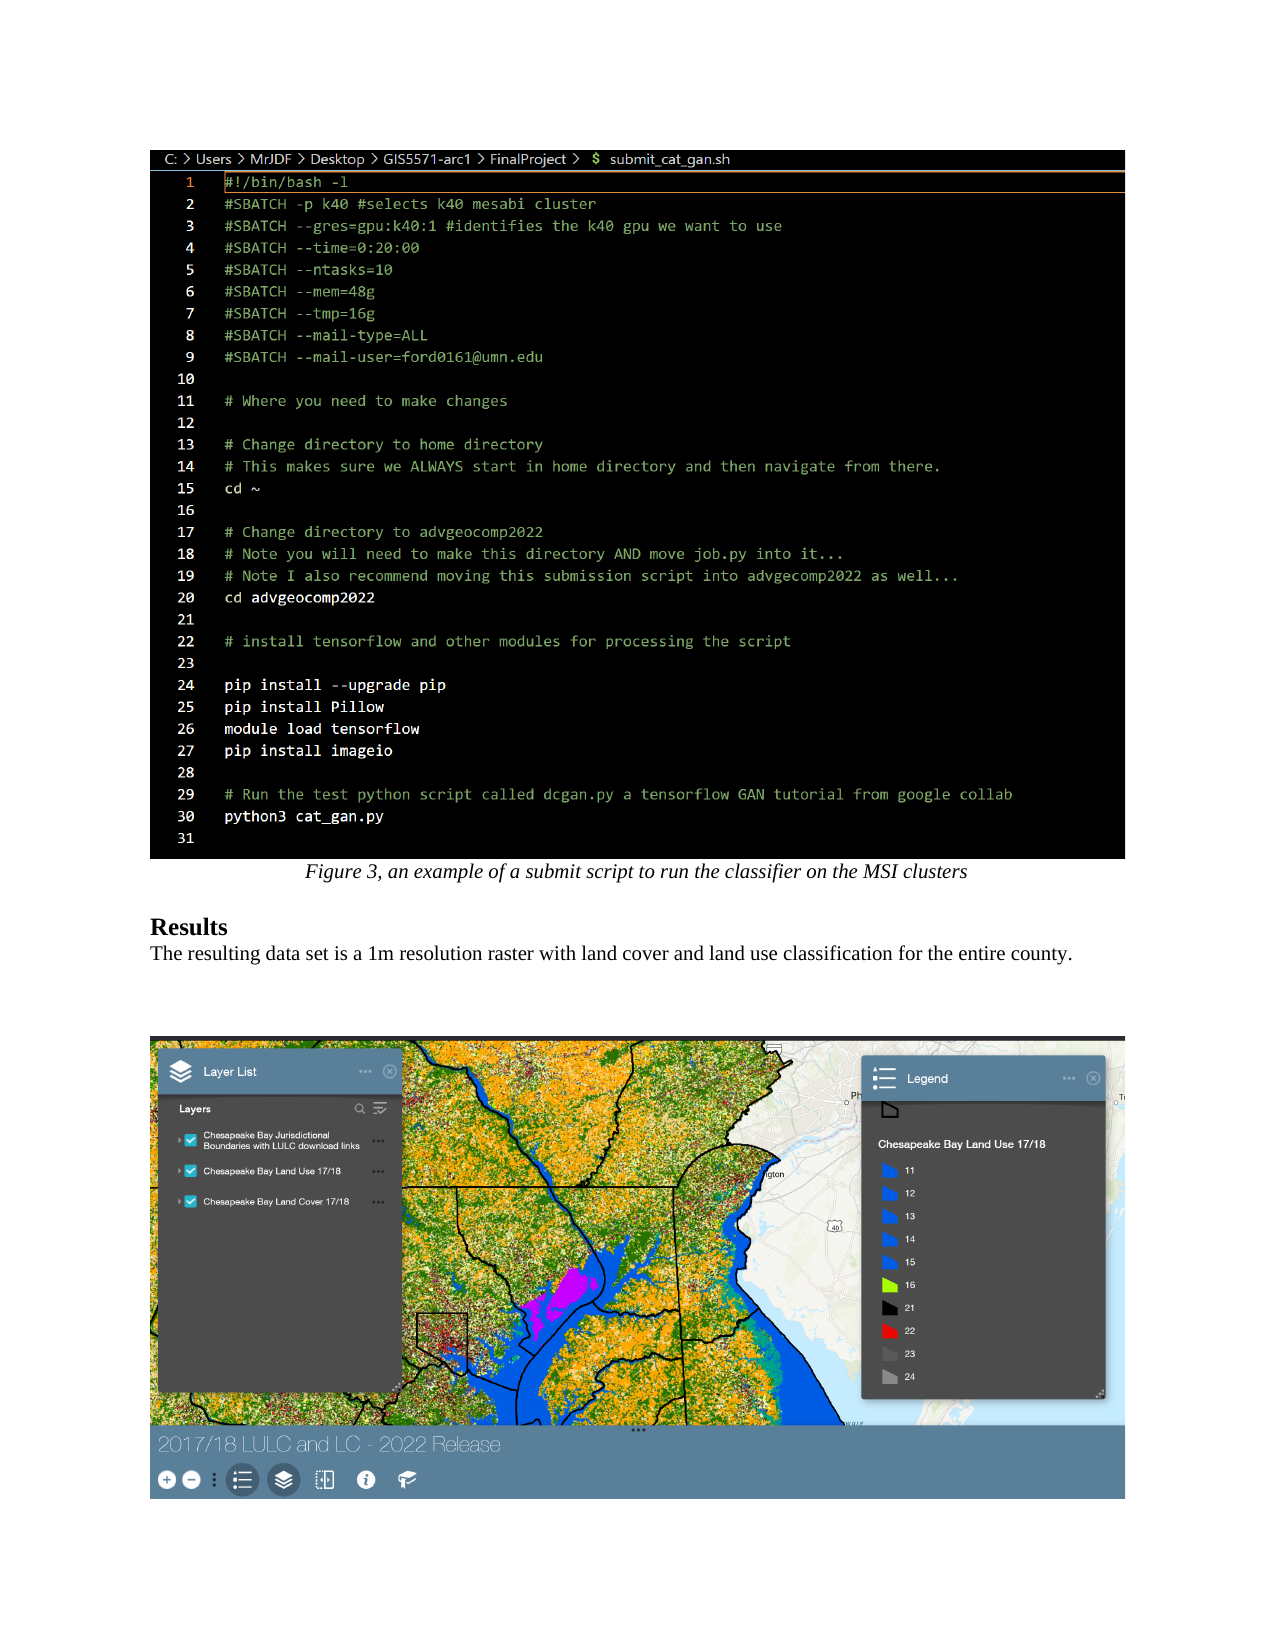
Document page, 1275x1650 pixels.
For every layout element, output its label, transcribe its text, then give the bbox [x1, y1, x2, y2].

picture [150, 1036, 1125, 1499]
text Figure 3, an example of a submit script to run the classifier on the MSI clusters [150, 859, 1125, 883]
text The resulting data set is a 1m resolution raster with land cover and land use classification for the entire county. [150, 941, 1125, 965]
picture [150, 150, 1125, 859]
text Results [150, 912, 1125, 941]
